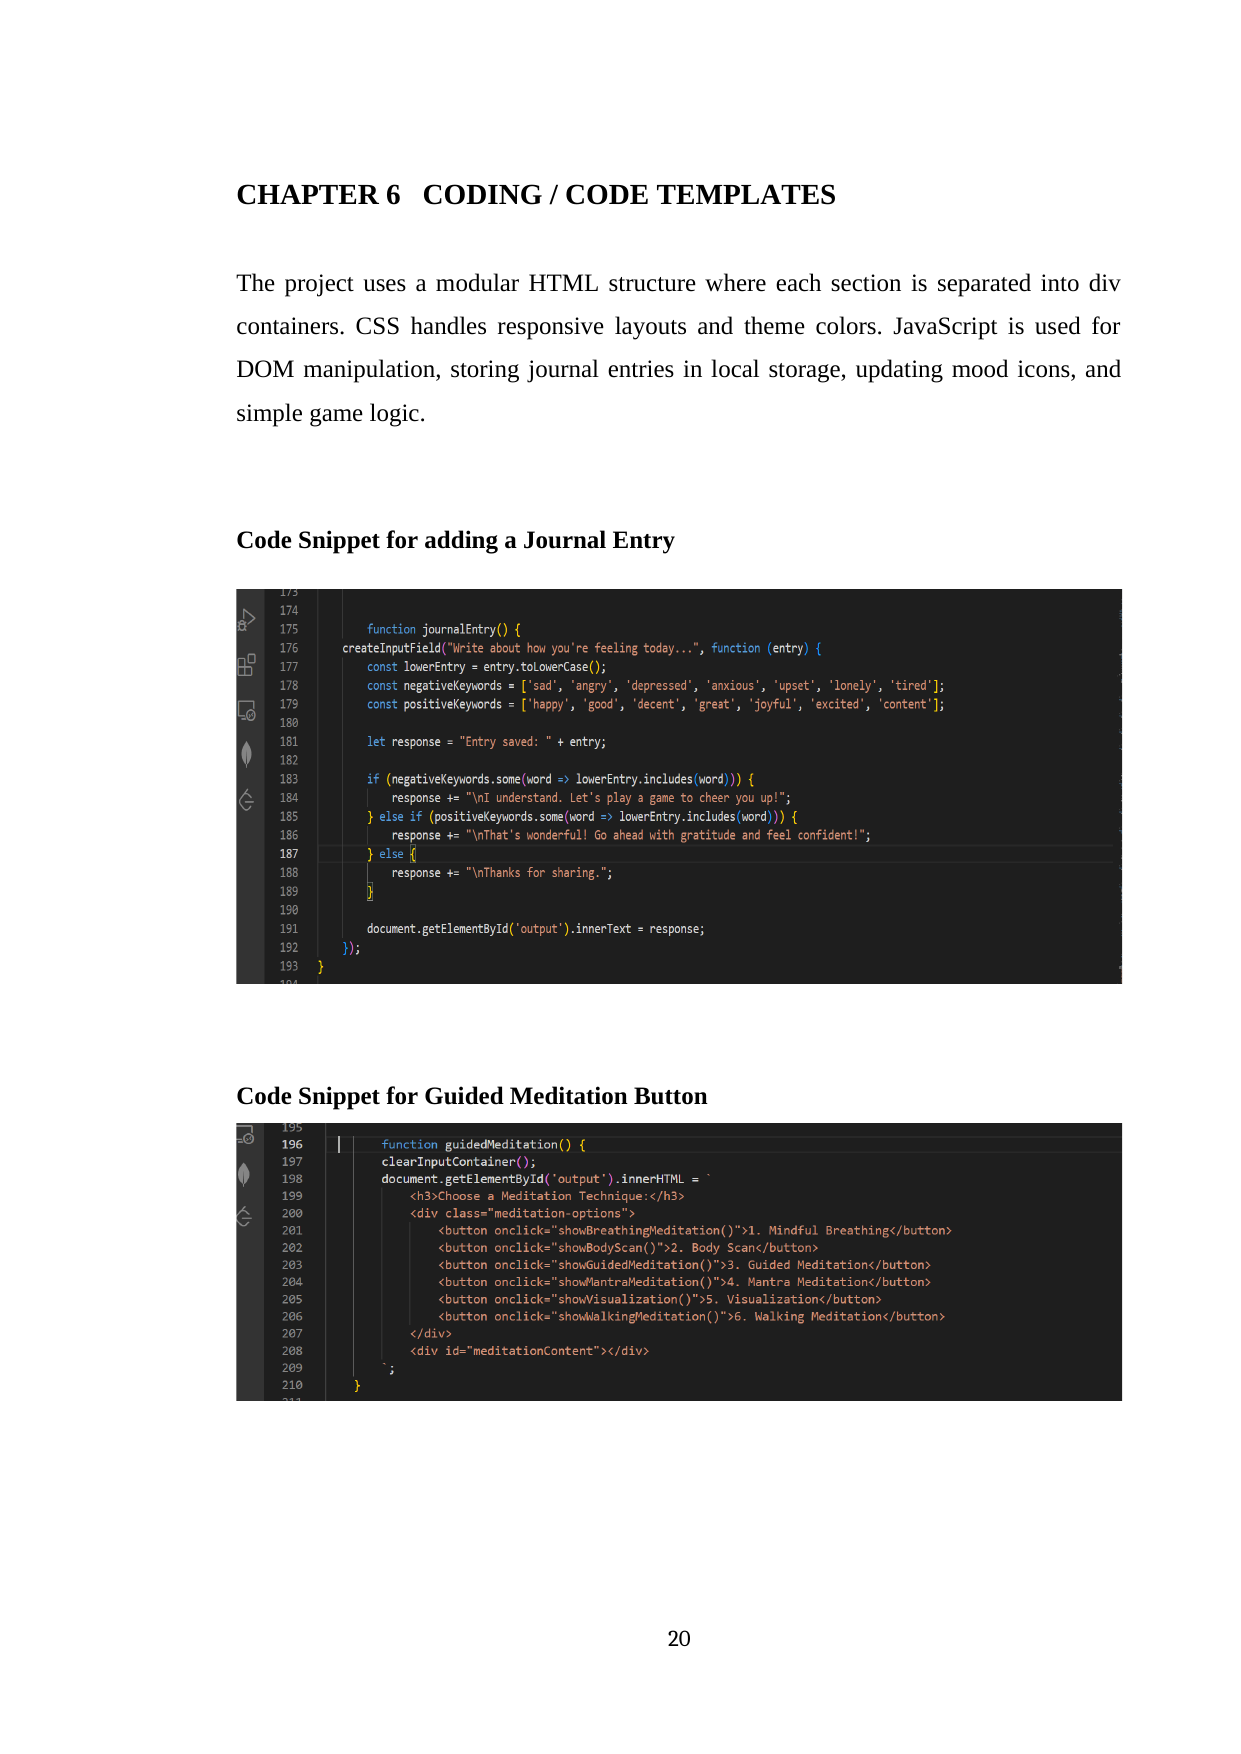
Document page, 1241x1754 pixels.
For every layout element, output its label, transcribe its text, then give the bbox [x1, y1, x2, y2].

picture [236, 1123, 1123, 1401]
text Code Snippet for Guided Meditation Button [236, 1081, 1122, 1123]
text The project uses a modular HTML structure where each section is separated into div containers. CSS handles responsive layouts and theme colors. JavaScript is used for DOM manipulation, storing journal entries in local storage, updating mood icons, and simple game logic. [236, 227, 1122, 426]
subtitle CHAPTER 6 CODING / CODE TEMPLATES [236, 177, 1122, 211]
text Code Snippet for adding a Journal Entry [236, 526, 1122, 554]
picture [236, 589, 1123, 984]
